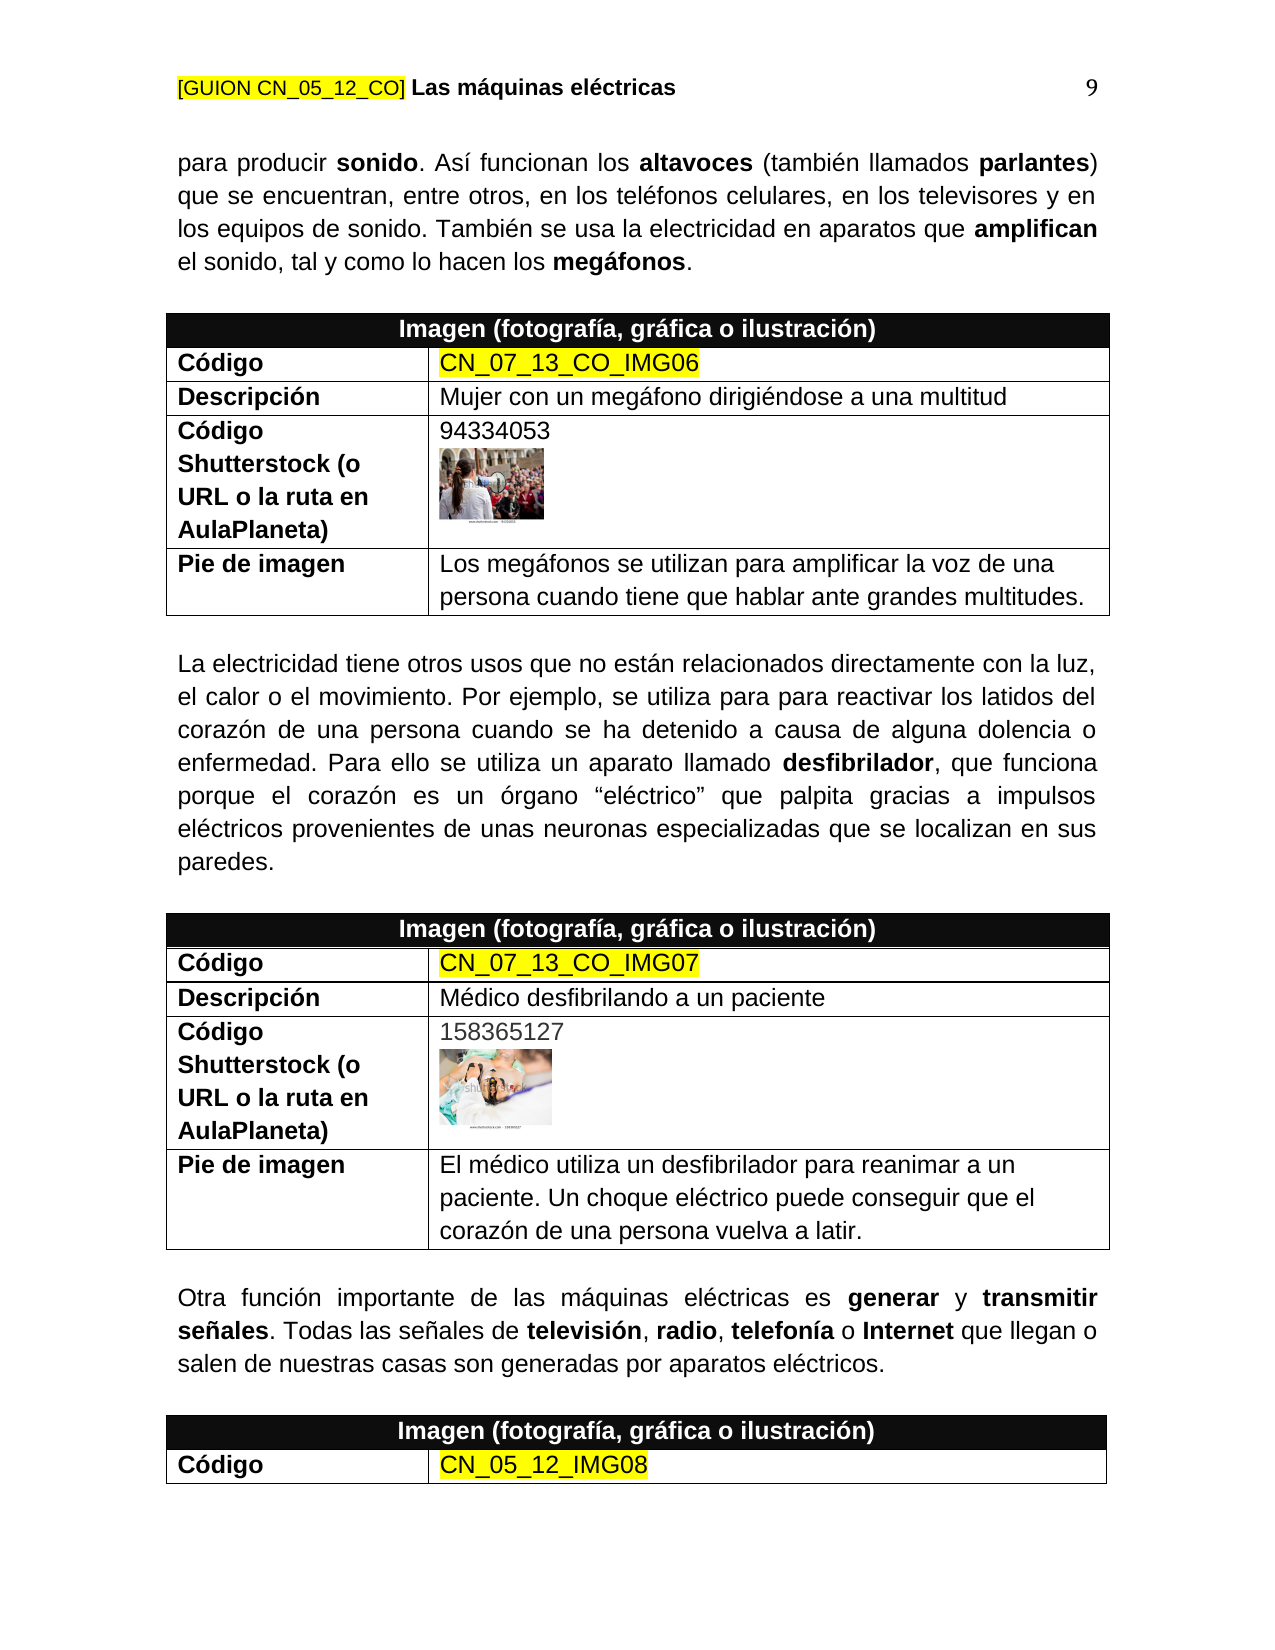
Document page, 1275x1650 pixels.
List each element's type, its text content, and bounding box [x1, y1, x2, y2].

table_cell Descripción [167, 983, 428, 1016]
text La electricidad tiene otros usos que no están relacionados directamente con la luz, el calor o el movimiento. Por ejemplo, se utiliza para para reactivar los latidos del corazón de una persona cuando se ha detenido a causa de alguna dolencia o enfermedad. Para ello se utiliza un aparato llamado desfibrilador, que funciona porque el corazón es un órgano “eléctrico” que palpita gracias a impulsos eléctricos provenientes de unas neuronas especializadas que se localizan en sus paredes. [177, 649, 1098, 876]
table_cell 158365127 [429, 1017, 1109, 1149]
table_cell CN_07_13_CO_IMG07 [429, 949, 1109, 981]
table_cell CN_07_13_CO_IMG06 [429, 348, 1109, 381]
table_cell Pie de imagen [167, 549, 428, 615]
table_header Imagen (fotografía, gráfica o ilustración) [167, 314, 1109, 347]
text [177, 148, 1098, 275]
table_header Imagen (fotografía, gráfica o ilustración) [167, 914, 1109, 947]
table_cell Descripción [167, 382, 428, 415]
table_cell CN_05_12_IMG08 [429, 1450, 1106, 1483]
table_cell Los megáfonos se utilizan para amplificar la voz de una persona cuando tiene que hablar ante grandes multitudes. [429, 549, 1109, 615]
table_cell Médico desfibrilando a un paciente [429, 983, 1109, 1016]
table_cell Código Shutterstock (o URL o la ruta en AulaPlaneta) [167, 1017, 428, 1149]
table_cell Código [167, 348, 428, 381]
picture [439, 1049, 552, 1130]
table_cell Código Shutterstock (o URL o la ruta en AulaPlaneta) [167, 416, 428, 548]
picture [439, 448, 544, 524]
text Otra función importante de las máquinas eléctricas es generar y transmitir señales. Todas las señales de televisión, radio, telefonía o Internet que llegan o salen de nuestras casas son generadas por aparatos eléctricos. [177, 1283, 1098, 1378]
table_header Imagen (fotografía, gráfica o ilustración) [167, 1416, 1106, 1449]
table_cell Mujer con un megáfono dirigiéndose a una multitud [429, 382, 1109, 415]
table_cell Pie de imagen [167, 1150, 428, 1249]
table_cell Código [167, 1450, 428, 1483]
table_cell 94334053 [429, 416, 1109, 548]
table_cell El médico utiliza un desfibrilador para reanimar a un paciente. Un choque eléctrico puede conseguir que el corazón de una persona vuelva a latir. [429, 1150, 1109, 1249]
table_cell Código [167, 949, 428, 981]
